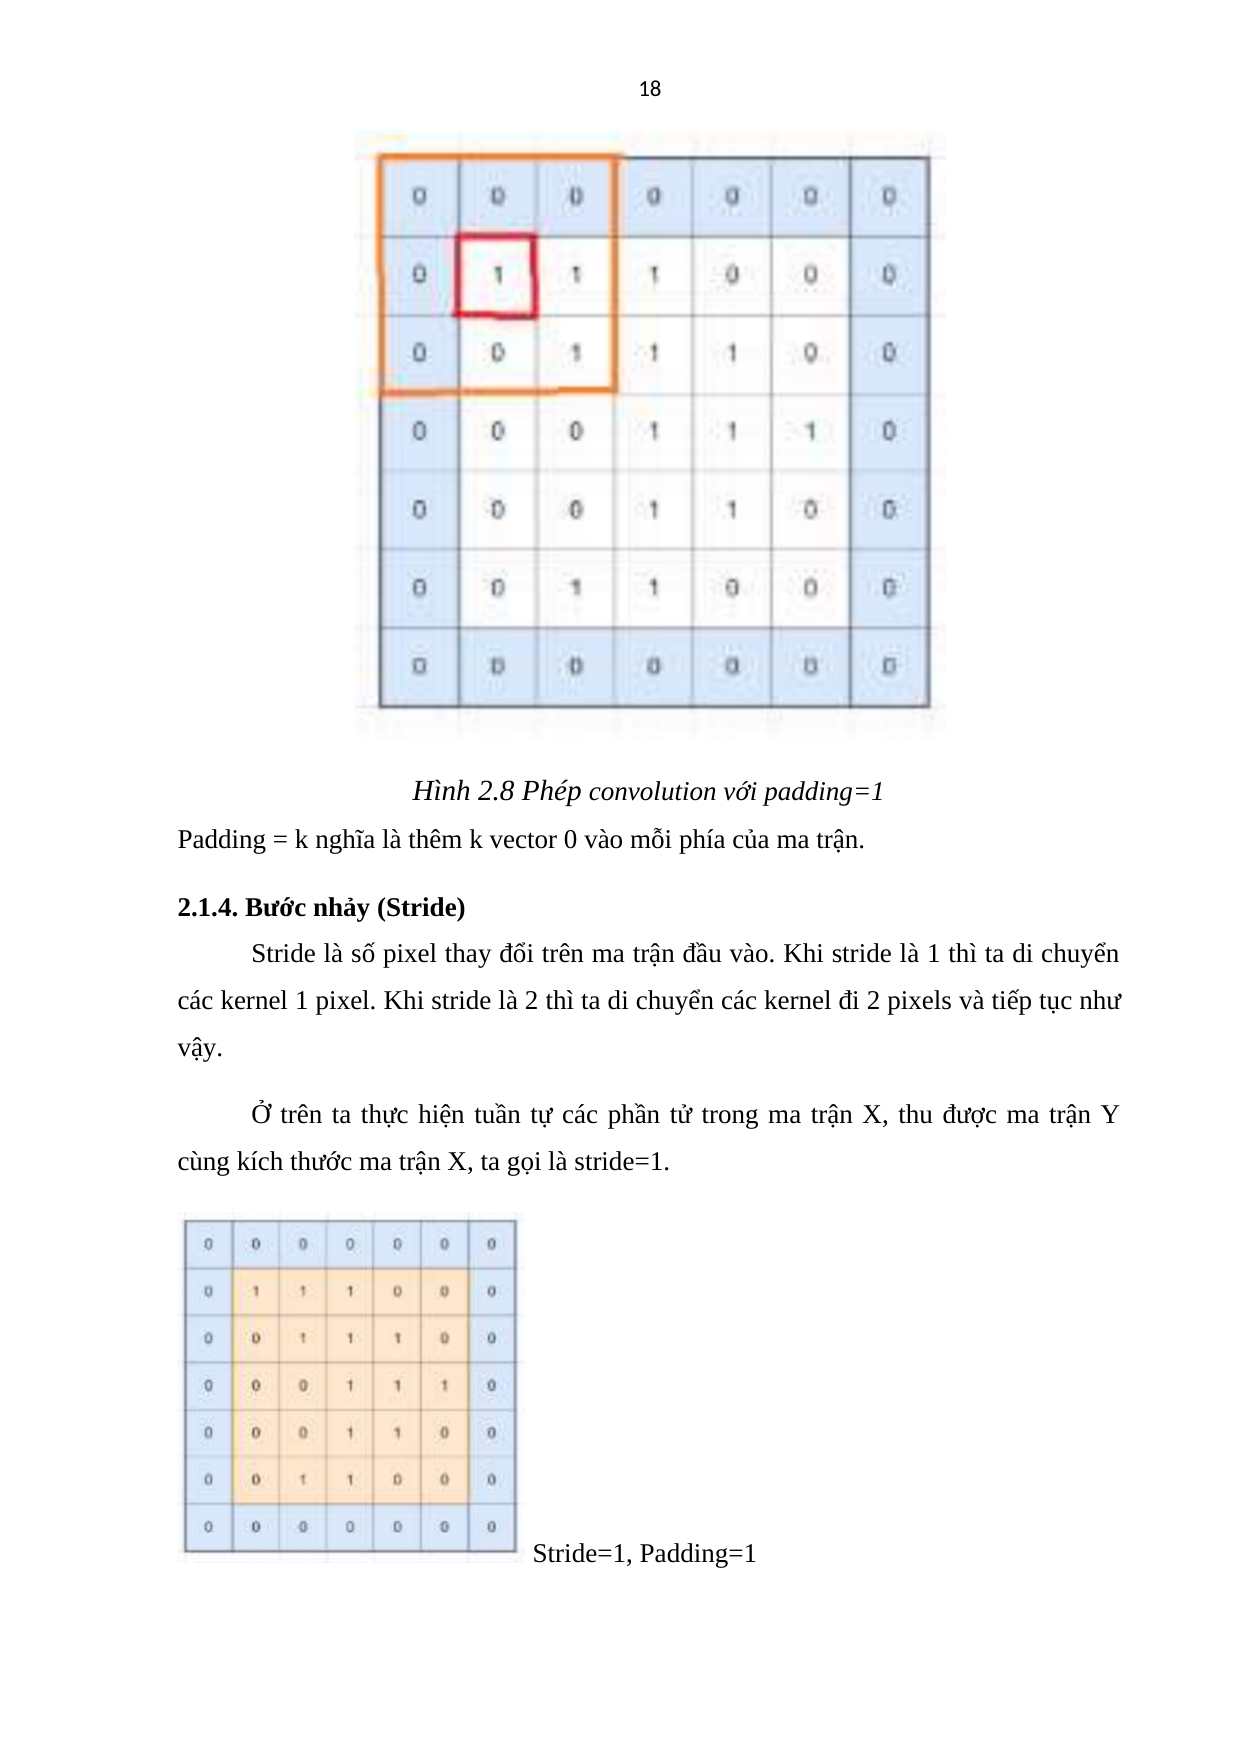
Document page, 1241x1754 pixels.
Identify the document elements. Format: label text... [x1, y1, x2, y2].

subtitle Hình 2.8 Phép convolution với padding=1 [177, 773, 1122, 807]
text Stride là số pixel thay đổi trên ma trận đầu vào. Khi stride là 1 thì ta di chuyển các kernel 1 pixel. Khi stride là 2 thì ta di chuyển các kernel đi 2 pixels và tiếp tục như vậy. [177, 937, 1122, 1062]
subtitle 2.1.4. Bước nhảy (Stride) [177, 891, 1122, 922]
picture [177, 1212, 525, 1563]
text Padding = k nghĩa là thêm k vector 0 vào mỗi phía của ma trận. [177, 823, 1122, 854]
text Ở trên ta thực hiện tuần tự các phần tử trong ma trận X, thu được ma trận Y cùng kích thước ma trận X, ta gọi là stride=1. [177, 1098, 1122, 1176]
picture [354, 130, 947, 739]
